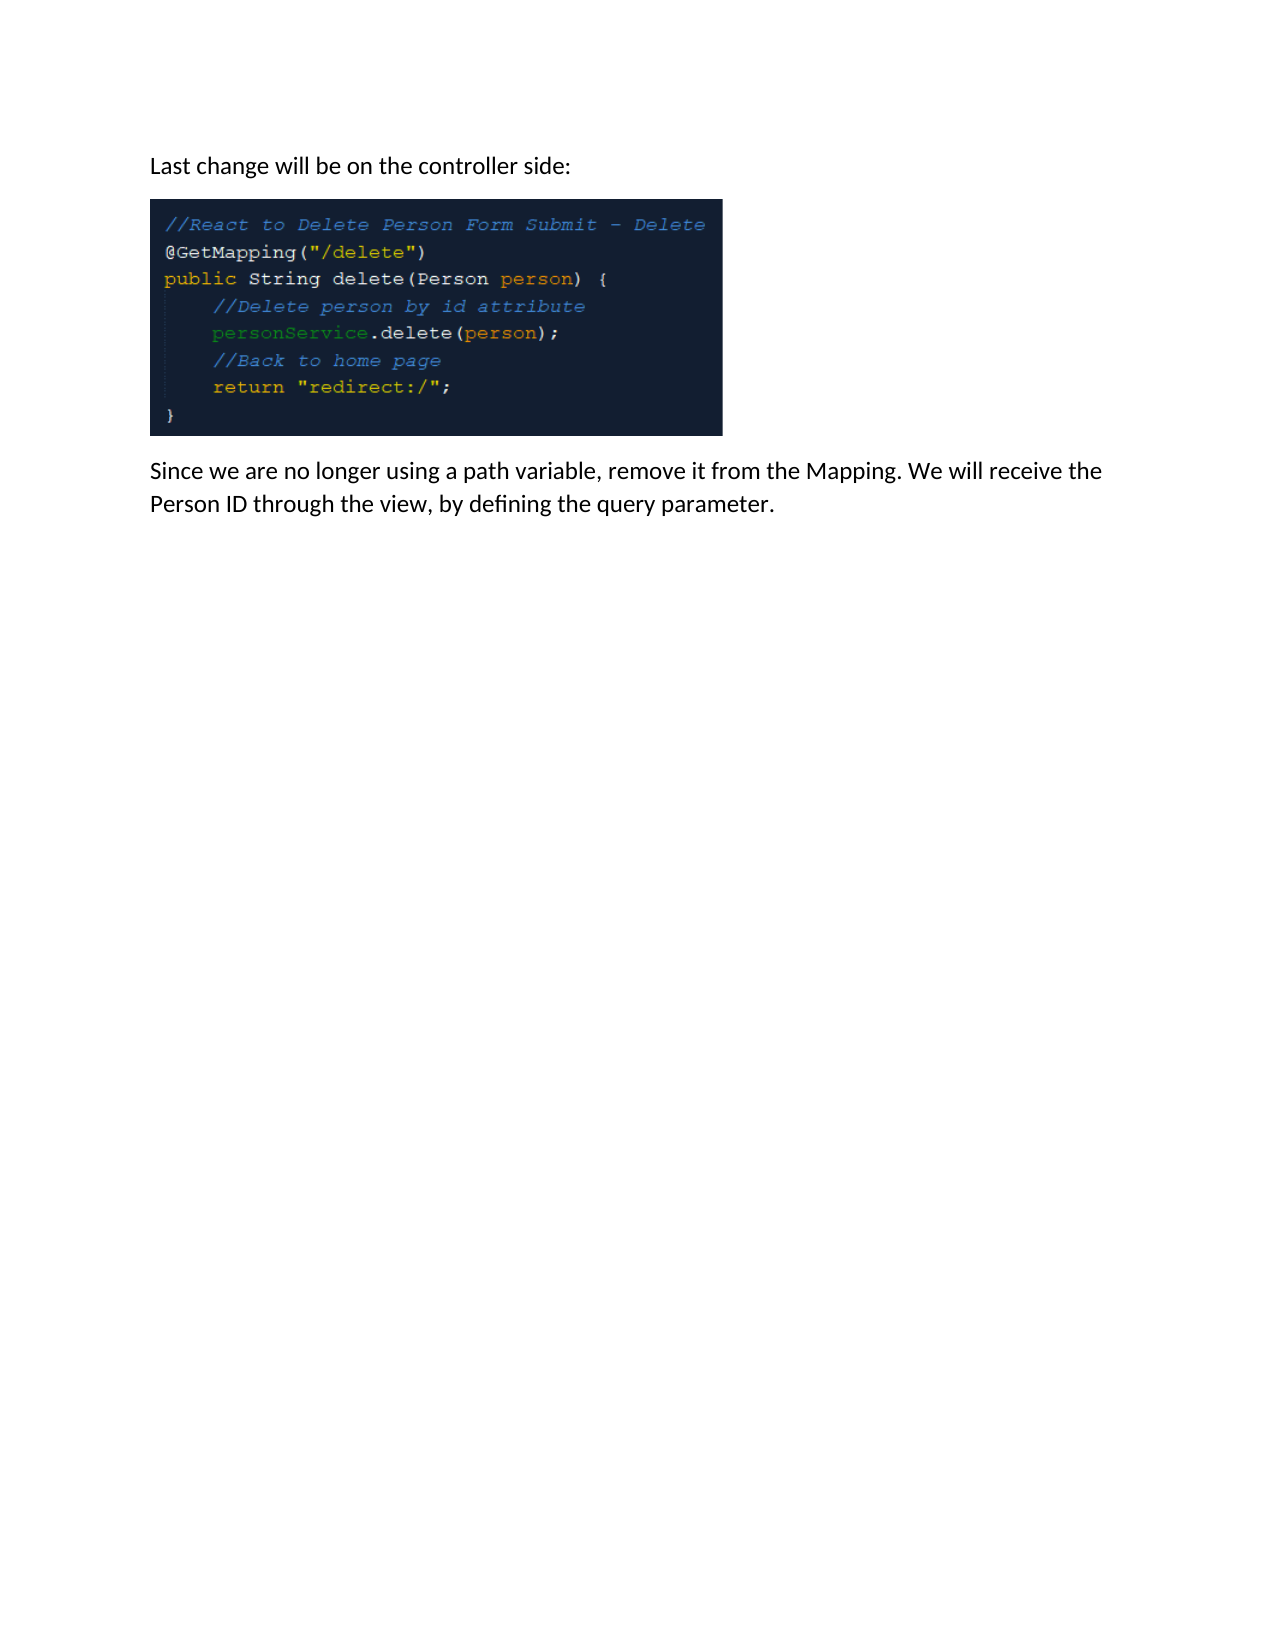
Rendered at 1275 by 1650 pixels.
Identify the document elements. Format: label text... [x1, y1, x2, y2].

text Last change will be on the controller side: [150, 150, 1125, 181]
text Since we are no longer using a path variable, remove it from the Mapping. We will receive the Person ID through the view, by defining the query parameter. [150, 455, 1125, 518]
picture [150, 199, 723, 436]
